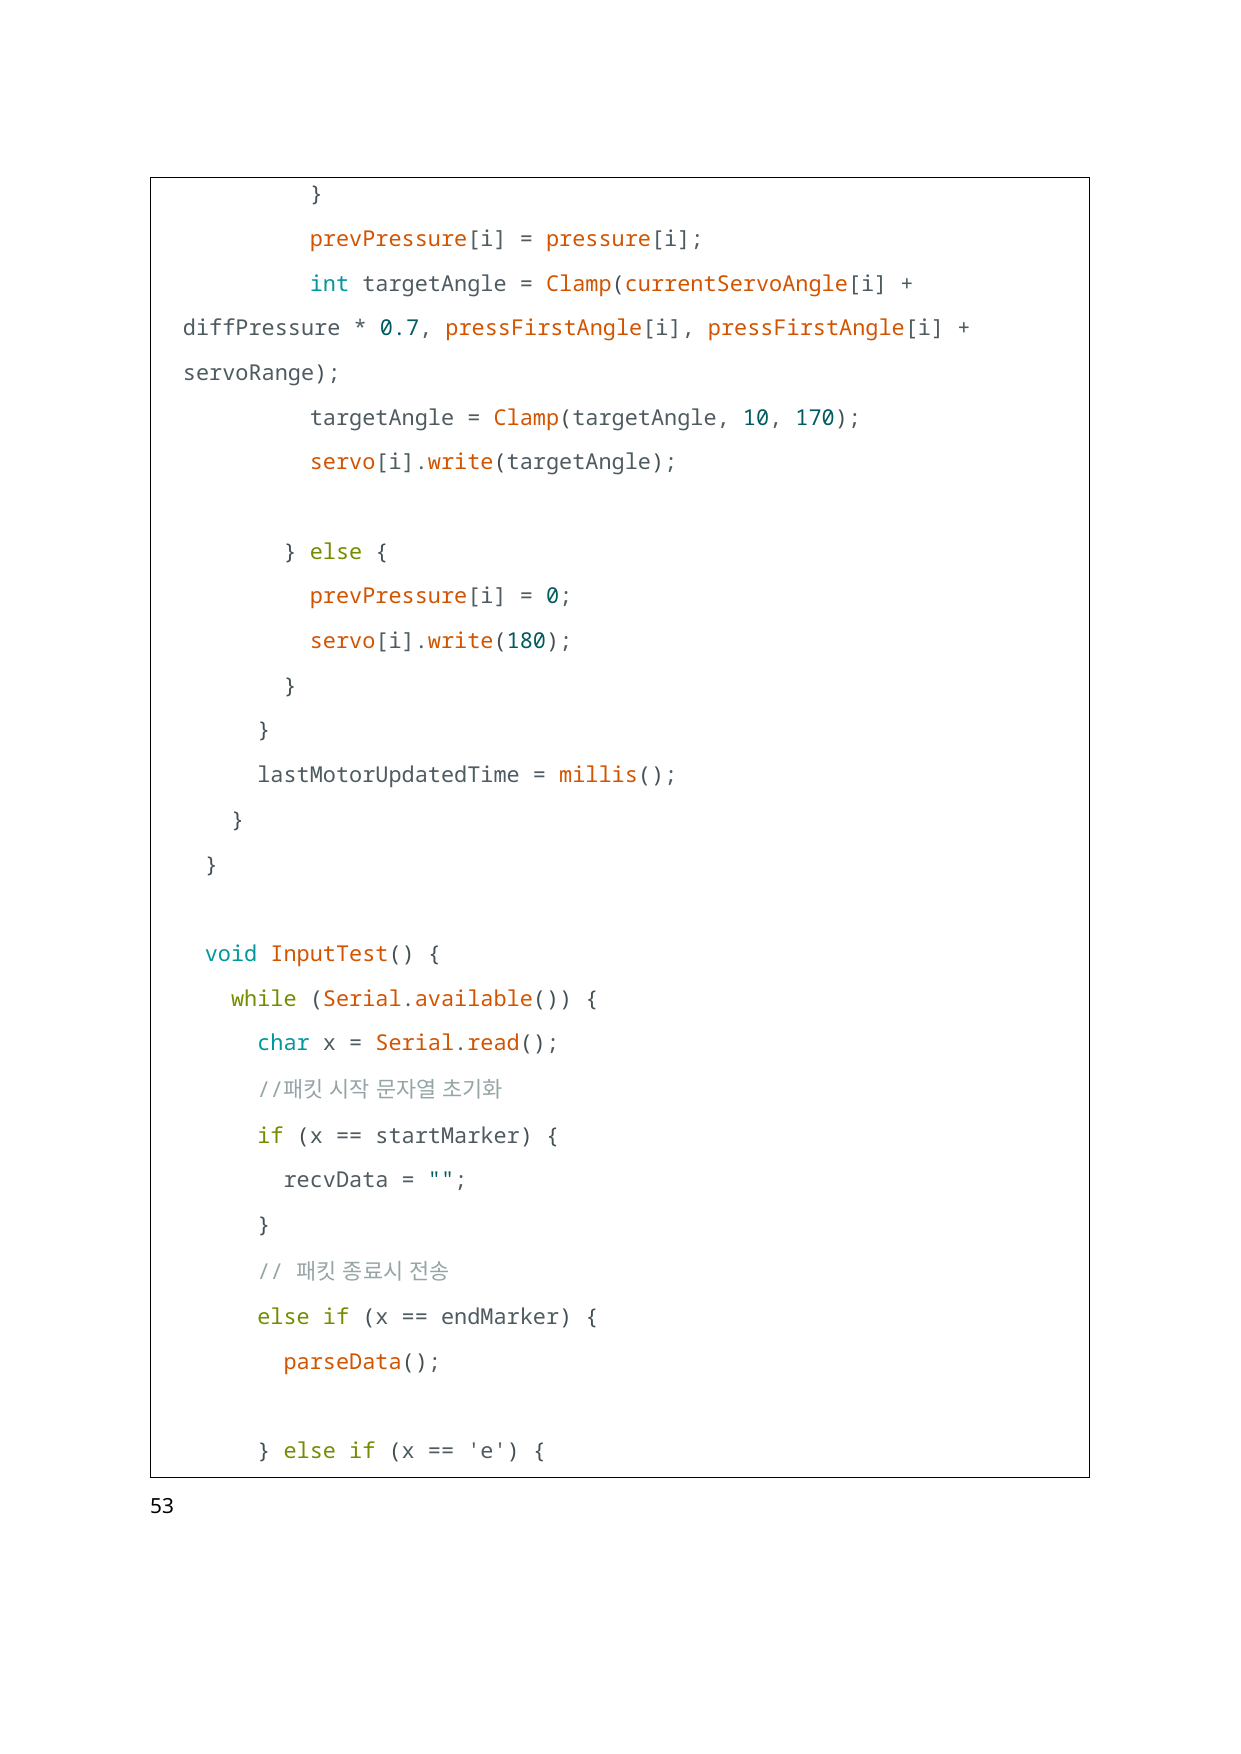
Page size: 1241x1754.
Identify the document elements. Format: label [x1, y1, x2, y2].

table_header [151, 178, 1089, 1477]
